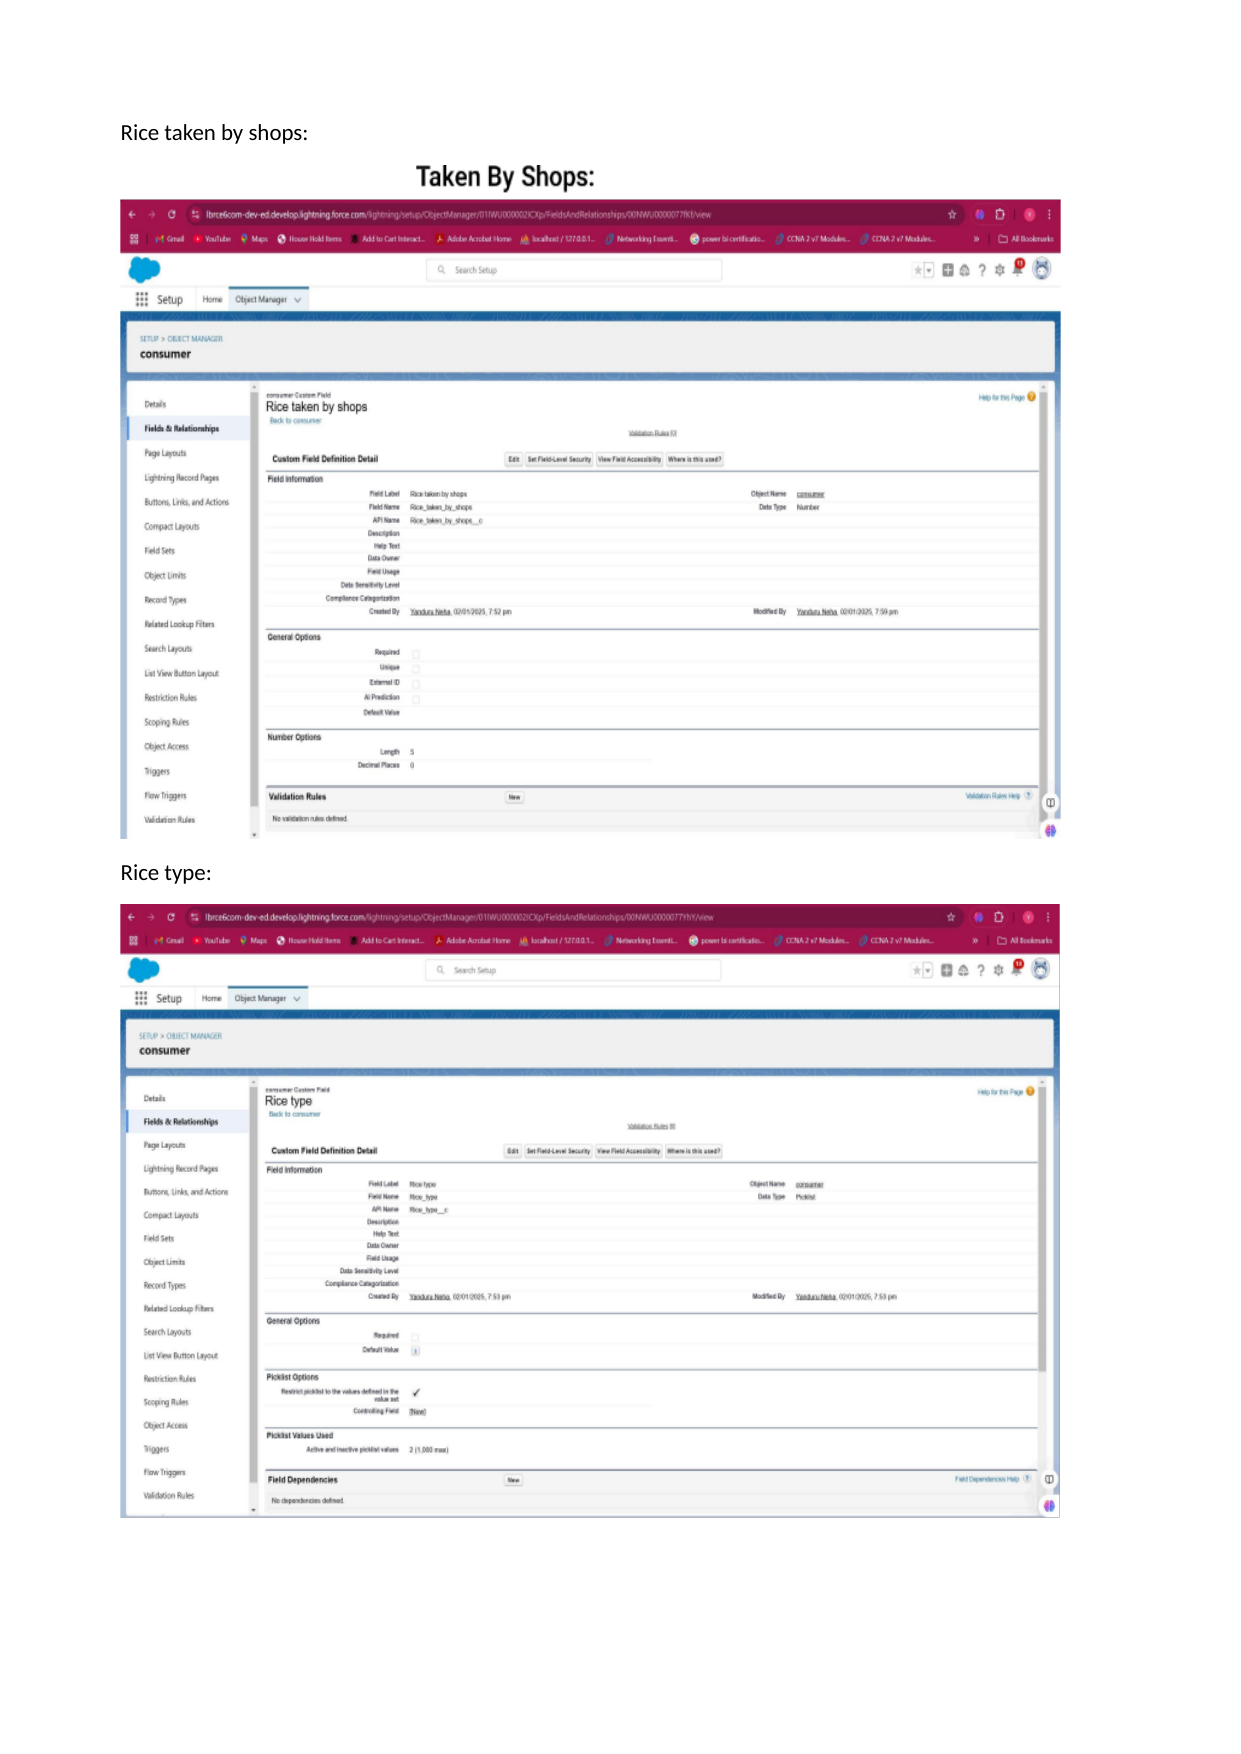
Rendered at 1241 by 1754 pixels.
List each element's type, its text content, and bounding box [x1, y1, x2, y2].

text Rice type: [120, 858, 1124, 886]
text Rice taken by shops: [120, 118, 1124, 146]
picture [120, 904, 1061, 1519]
picture [120, 165, 1061, 839]
